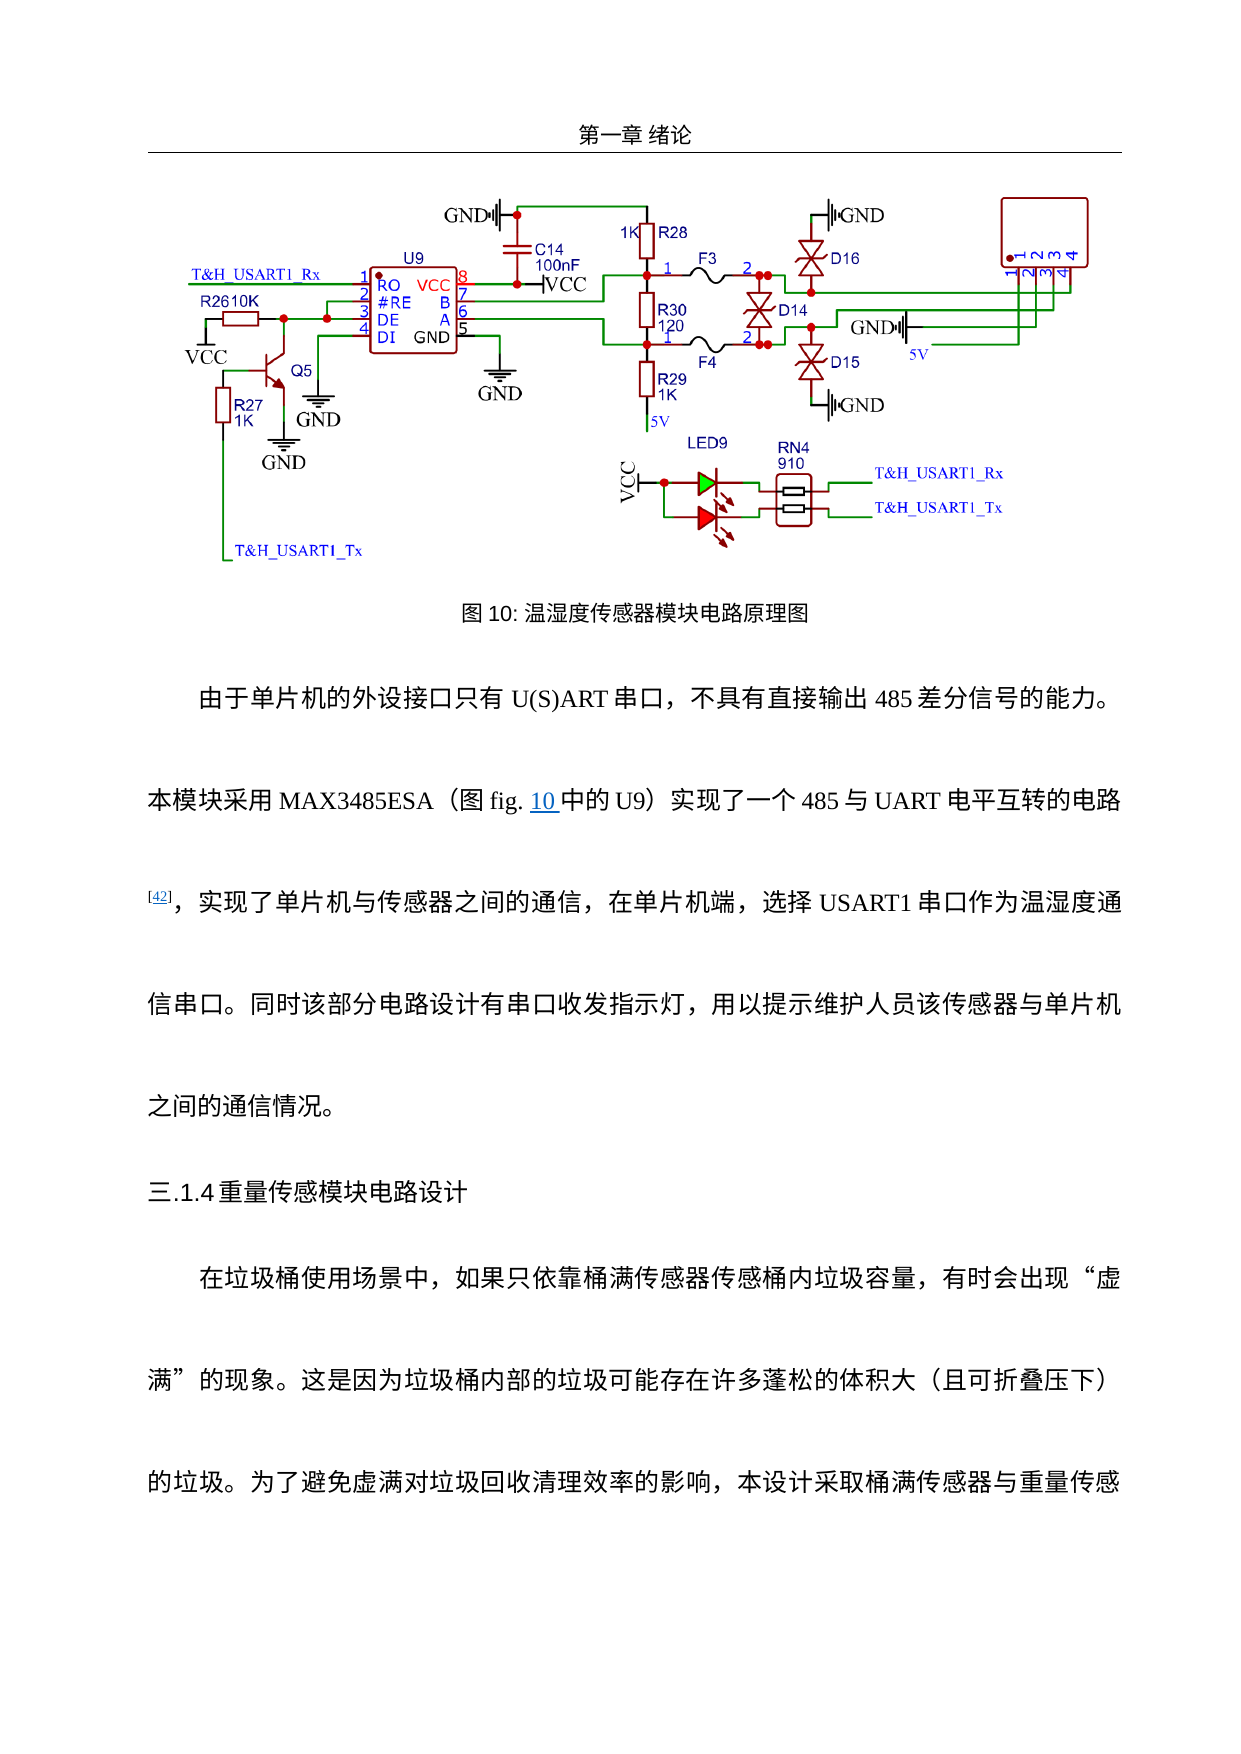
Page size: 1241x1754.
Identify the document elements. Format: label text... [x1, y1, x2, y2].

text 图 10: 温湿度传感器模块电路原理图 [148, 595, 1122, 629]
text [148, 1242, 1122, 1514]
text 由于单片机的外设接口只有U(S)ART串口，不具有直接输出485差分信号的能力。本模块采用MAX3485ESA（图fig. 10中的U9）实现了一个485与UART电平互转的电路[42]，实现了单片机与传感器之间的通信，在单片机端，选择USART1串口作为温湿度通信串口。同时该部分电路设计有串口收发指示灯，用以提示维护人员该传感器与单片机之间的通信情况。 [148, 663, 1122, 1138]
subtitle 重量传感模块电路设计 [148, 1156, 1122, 1224]
picture [162, 164, 1108, 584]
